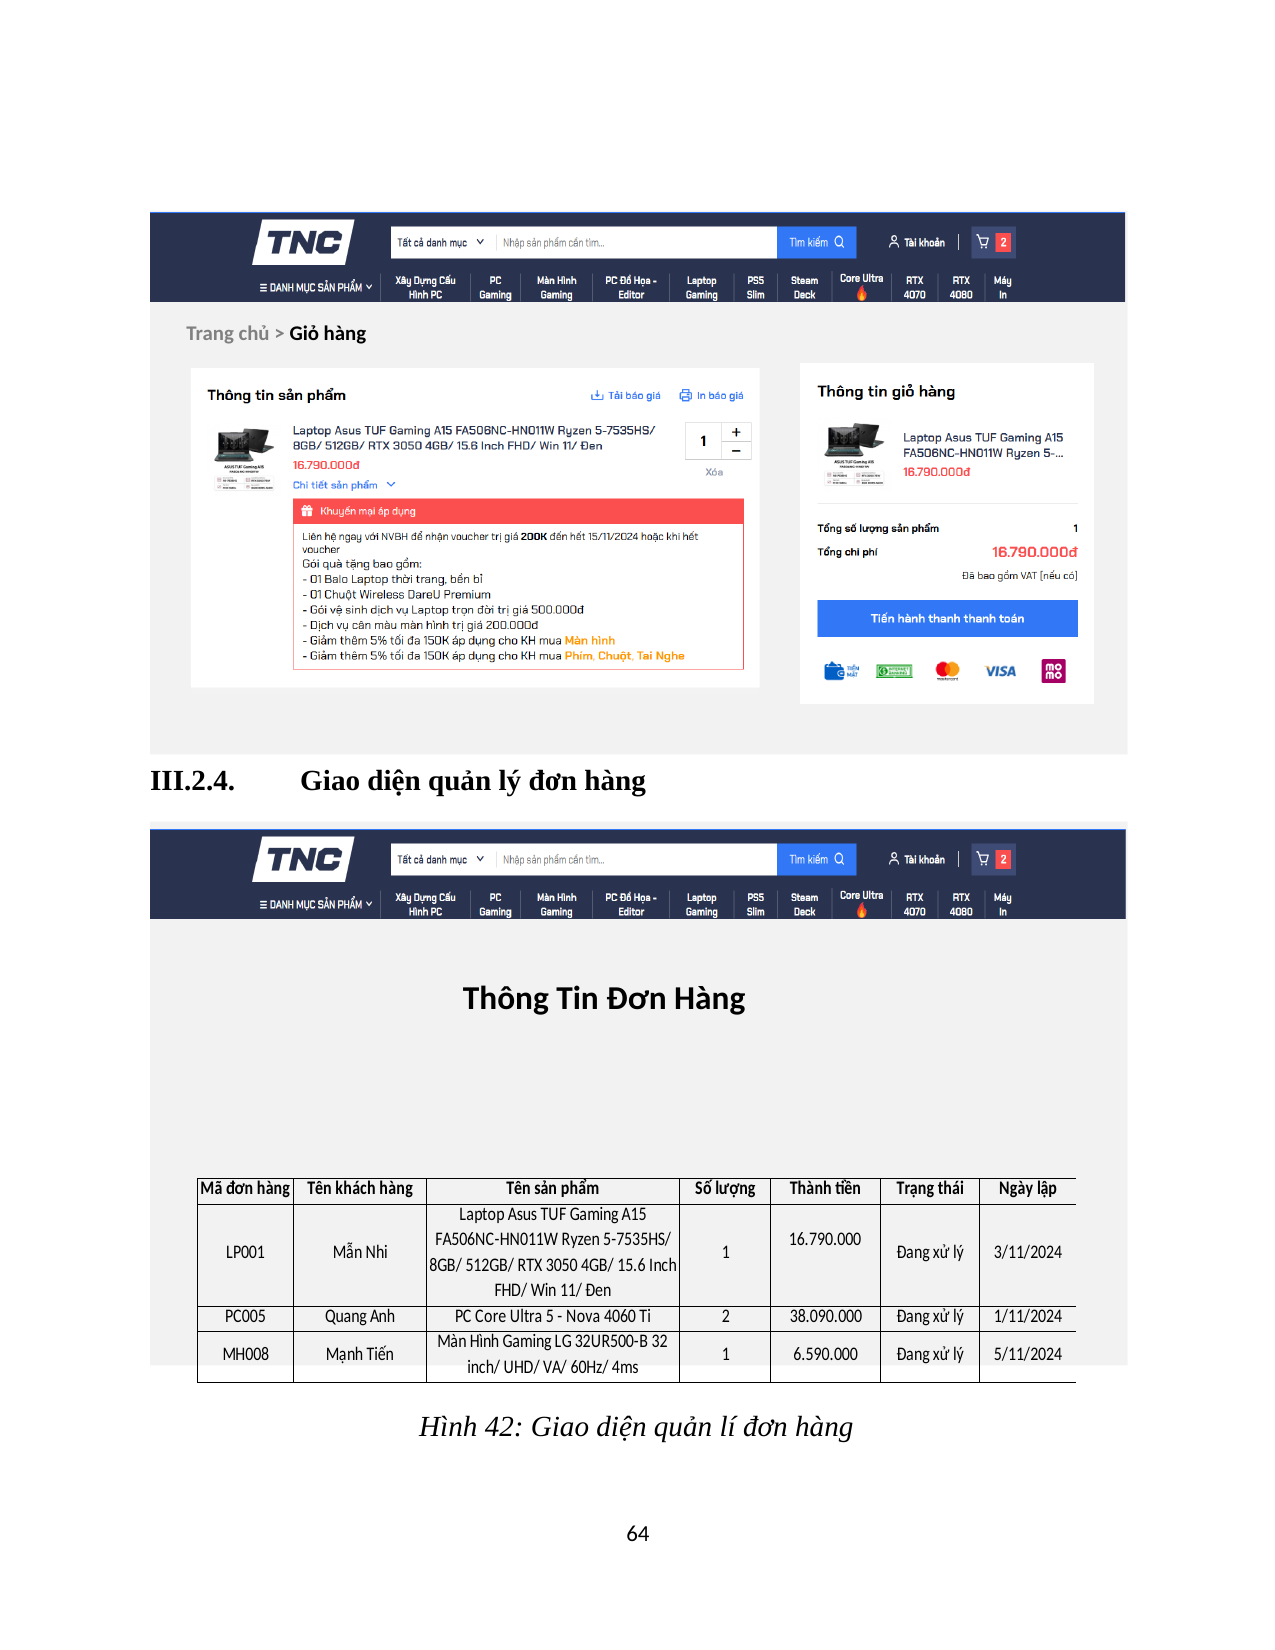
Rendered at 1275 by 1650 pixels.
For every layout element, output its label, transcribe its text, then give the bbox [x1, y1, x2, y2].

picture [800, 363, 1094, 704]
text Hình 42: Giao diện quản lí đơn hàng [150, 1366, 1125, 1443]
list Giao diện quản lý đơn hàng [150, 763, 1125, 796]
picture [150, 829, 1126, 919]
picture [150, 212, 1125, 302]
picture [190, 368, 760, 693]
